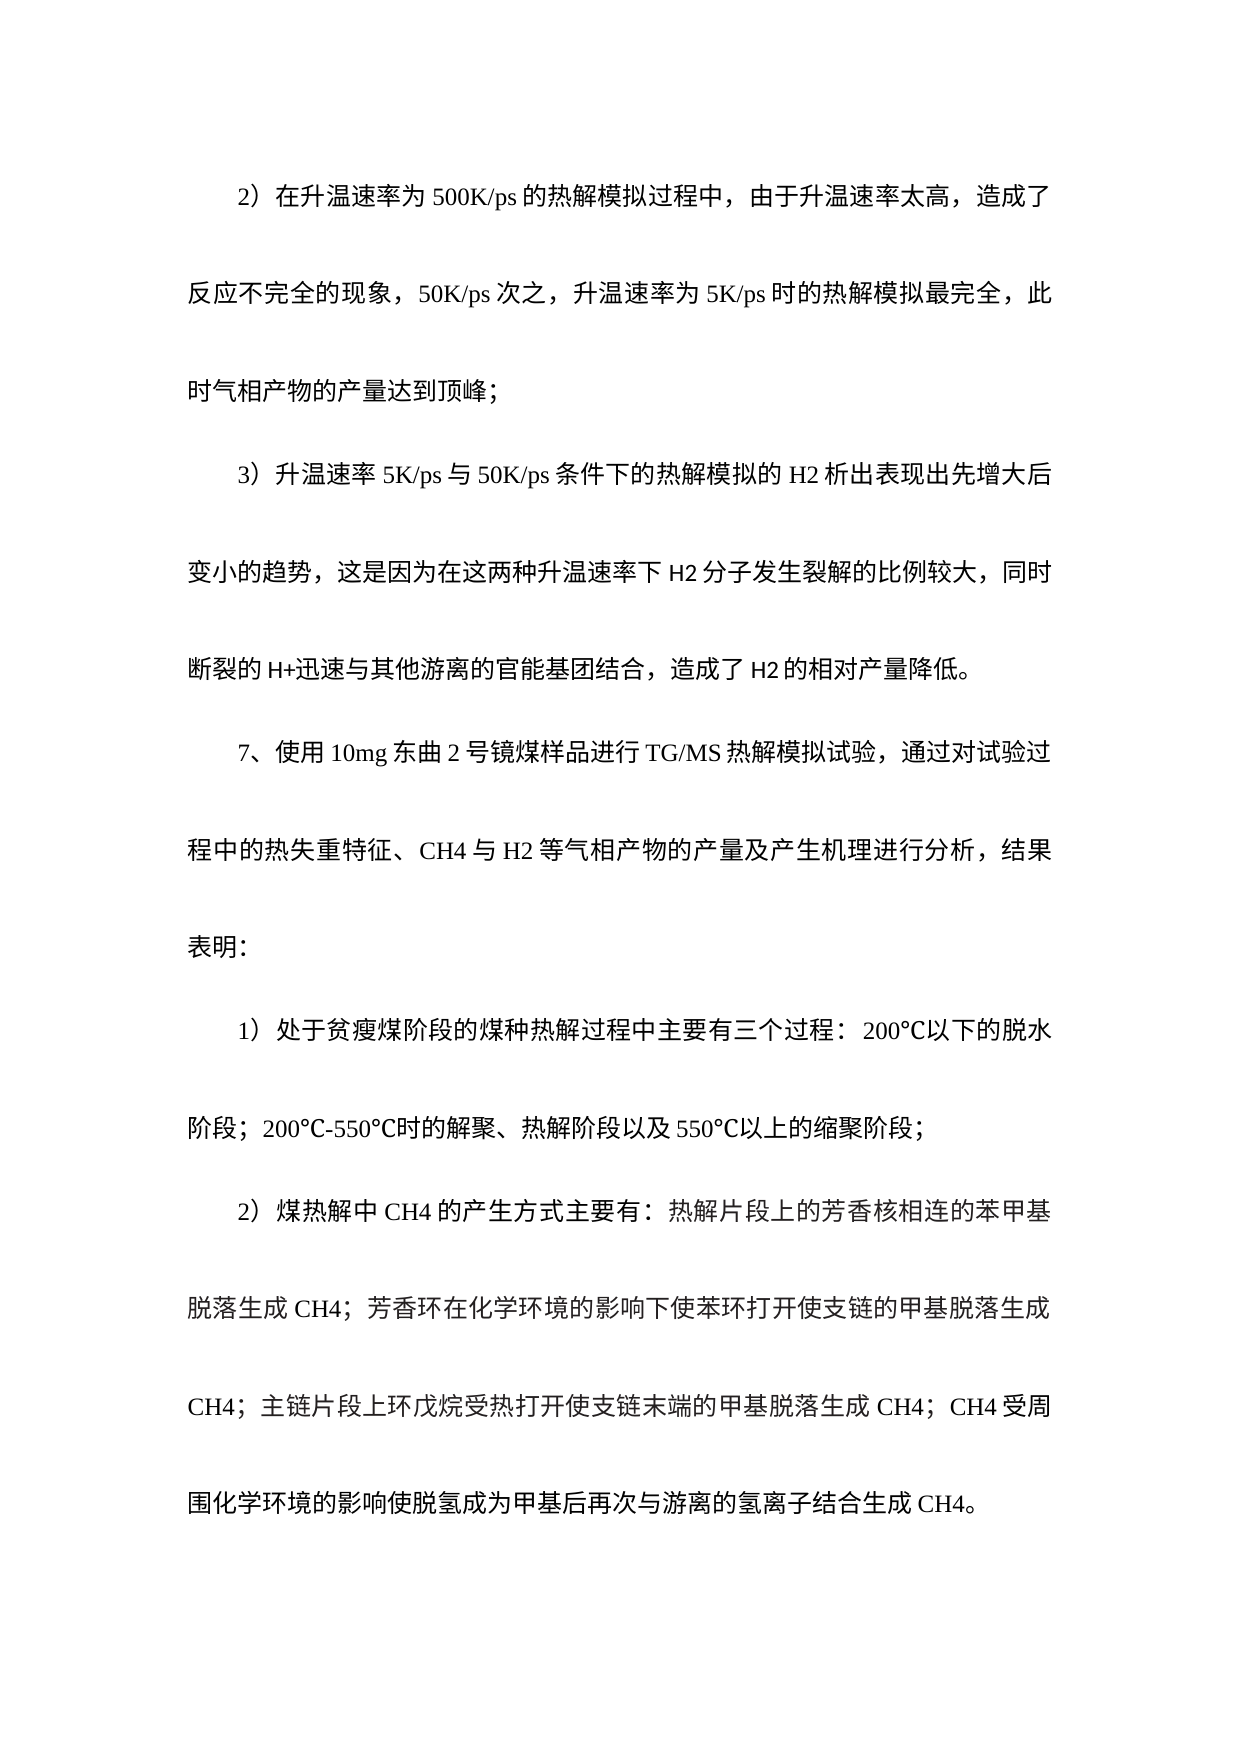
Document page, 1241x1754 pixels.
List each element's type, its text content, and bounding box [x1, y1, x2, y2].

text 7、使用10mg东曲2号镜煤样品进行TG/MS热解模拟试验，通过对试验过程中的热失重特征、CH4与H2等气相产物的产量及产生机理进行分析，结果表明： [187, 718, 1053, 978]
text 3）升温速率5K/ps与50K/ps条件下的热解模拟的H2析出表现出先增大后变小的趋势，这是因为在这两种升温速率下H2分子发生裂解的比例较大，同时断裂的H+迅速与其他游离的官能基团结合，造成了H2的相对产量降低。 [187, 440, 1053, 700]
text 2）煤热解中CH4的产生方式主要有：热解片段上的芳香核相连的苯甲基脱落生成CH4；芳香环在化学环境的影响下使苯环打开使支链的甲基脱落生成CH4；主链片段上环戊烷受热打开使支链末端的甲基脱落生成CH4；CH4受周围化学环境的影响使脱氢成为甲基后再次与游离的氢离子结合生成CH4。 [187, 1177, 1053, 1534]
text 1）处于贫瘦煤阶段的煤种热解过程中主要有三个过程：200℃以下的脱水阶段；200℃-550℃时的解聚、热解阶段以及550℃以上的缩聚阶段； [187, 996, 1053, 1159]
text 2）在升温速率为500K/ps的热解模拟过程中，由于升温速率太高，造成了反应不完全的现象，50K/ps次之，升温速率为5K/ps时的热解模拟最完全，此时气相产物的产量达到顶峰； [187, 162, 1053, 422]
